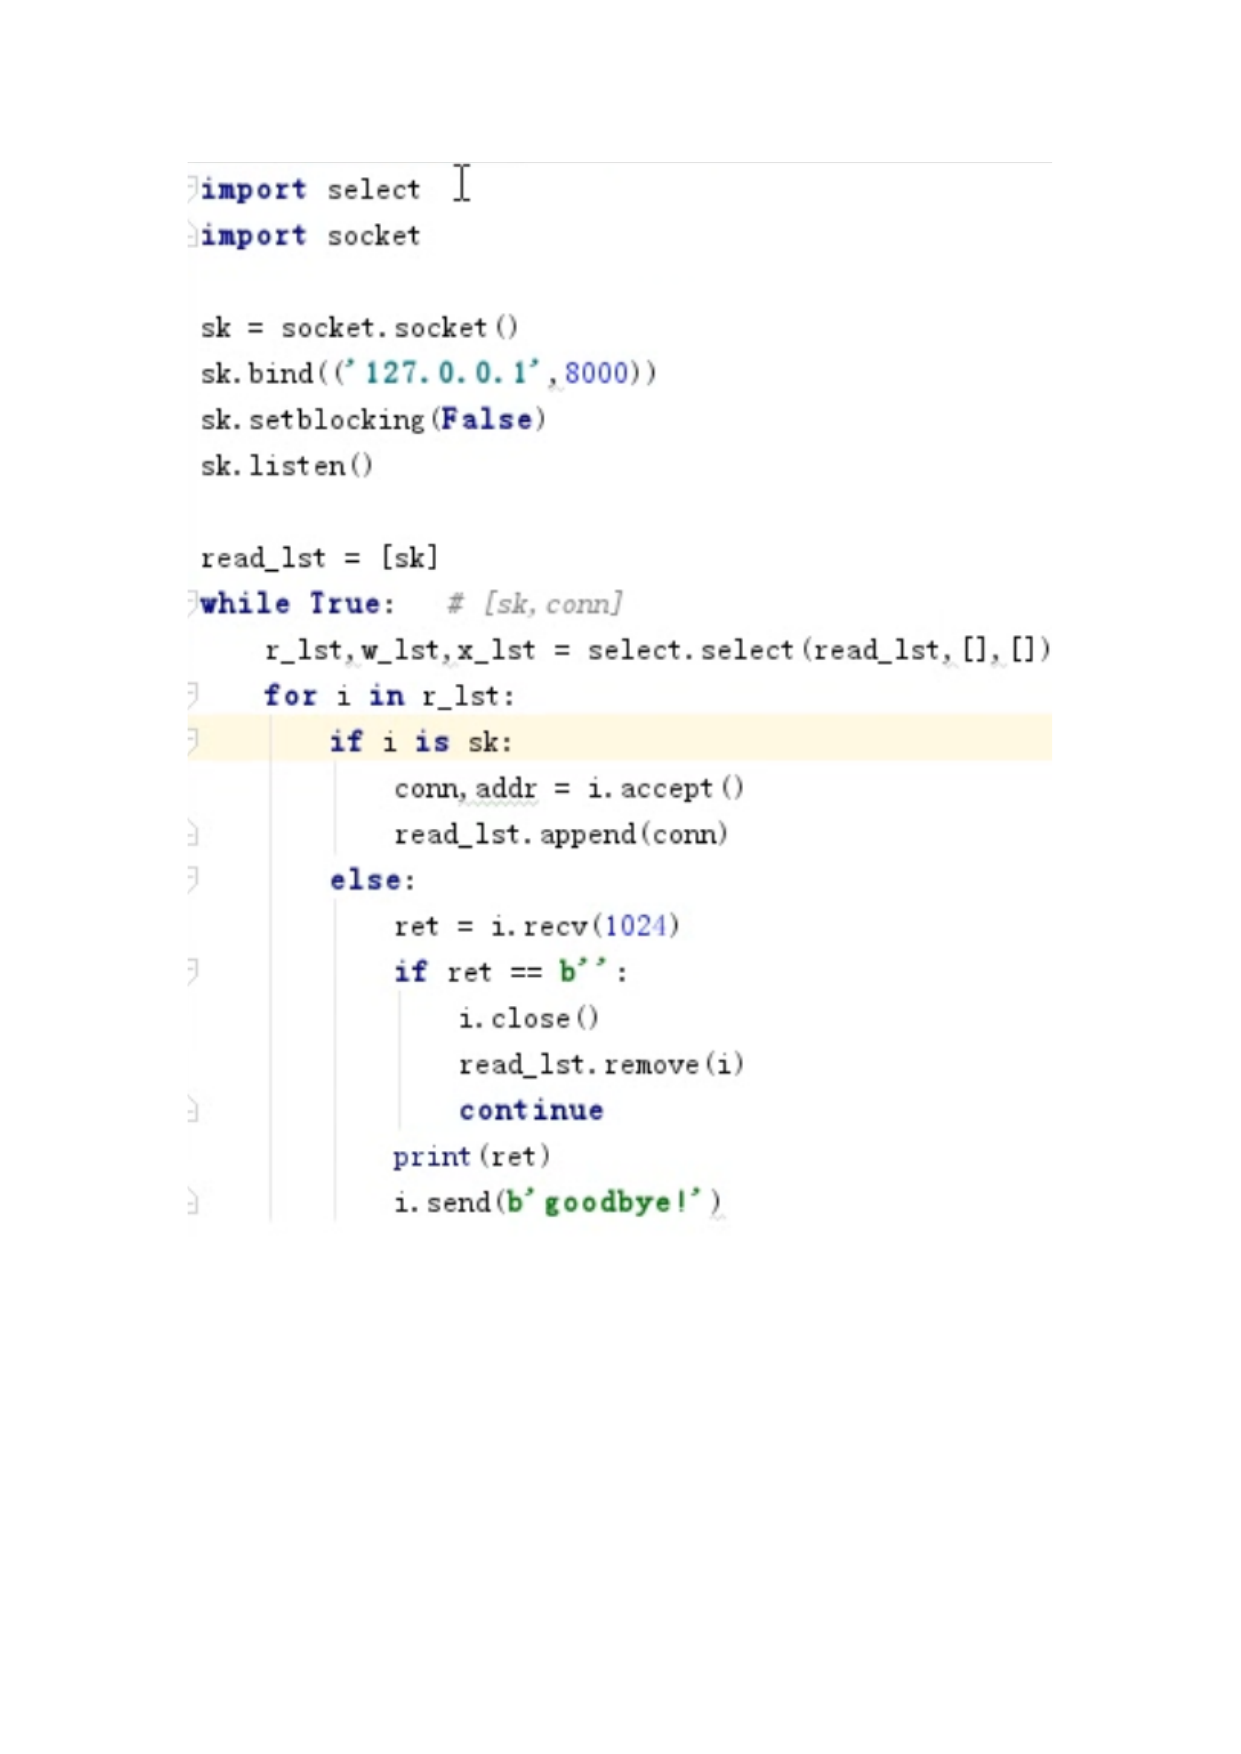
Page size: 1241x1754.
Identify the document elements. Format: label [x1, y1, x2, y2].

picture [187, 162, 1053, 1237]
